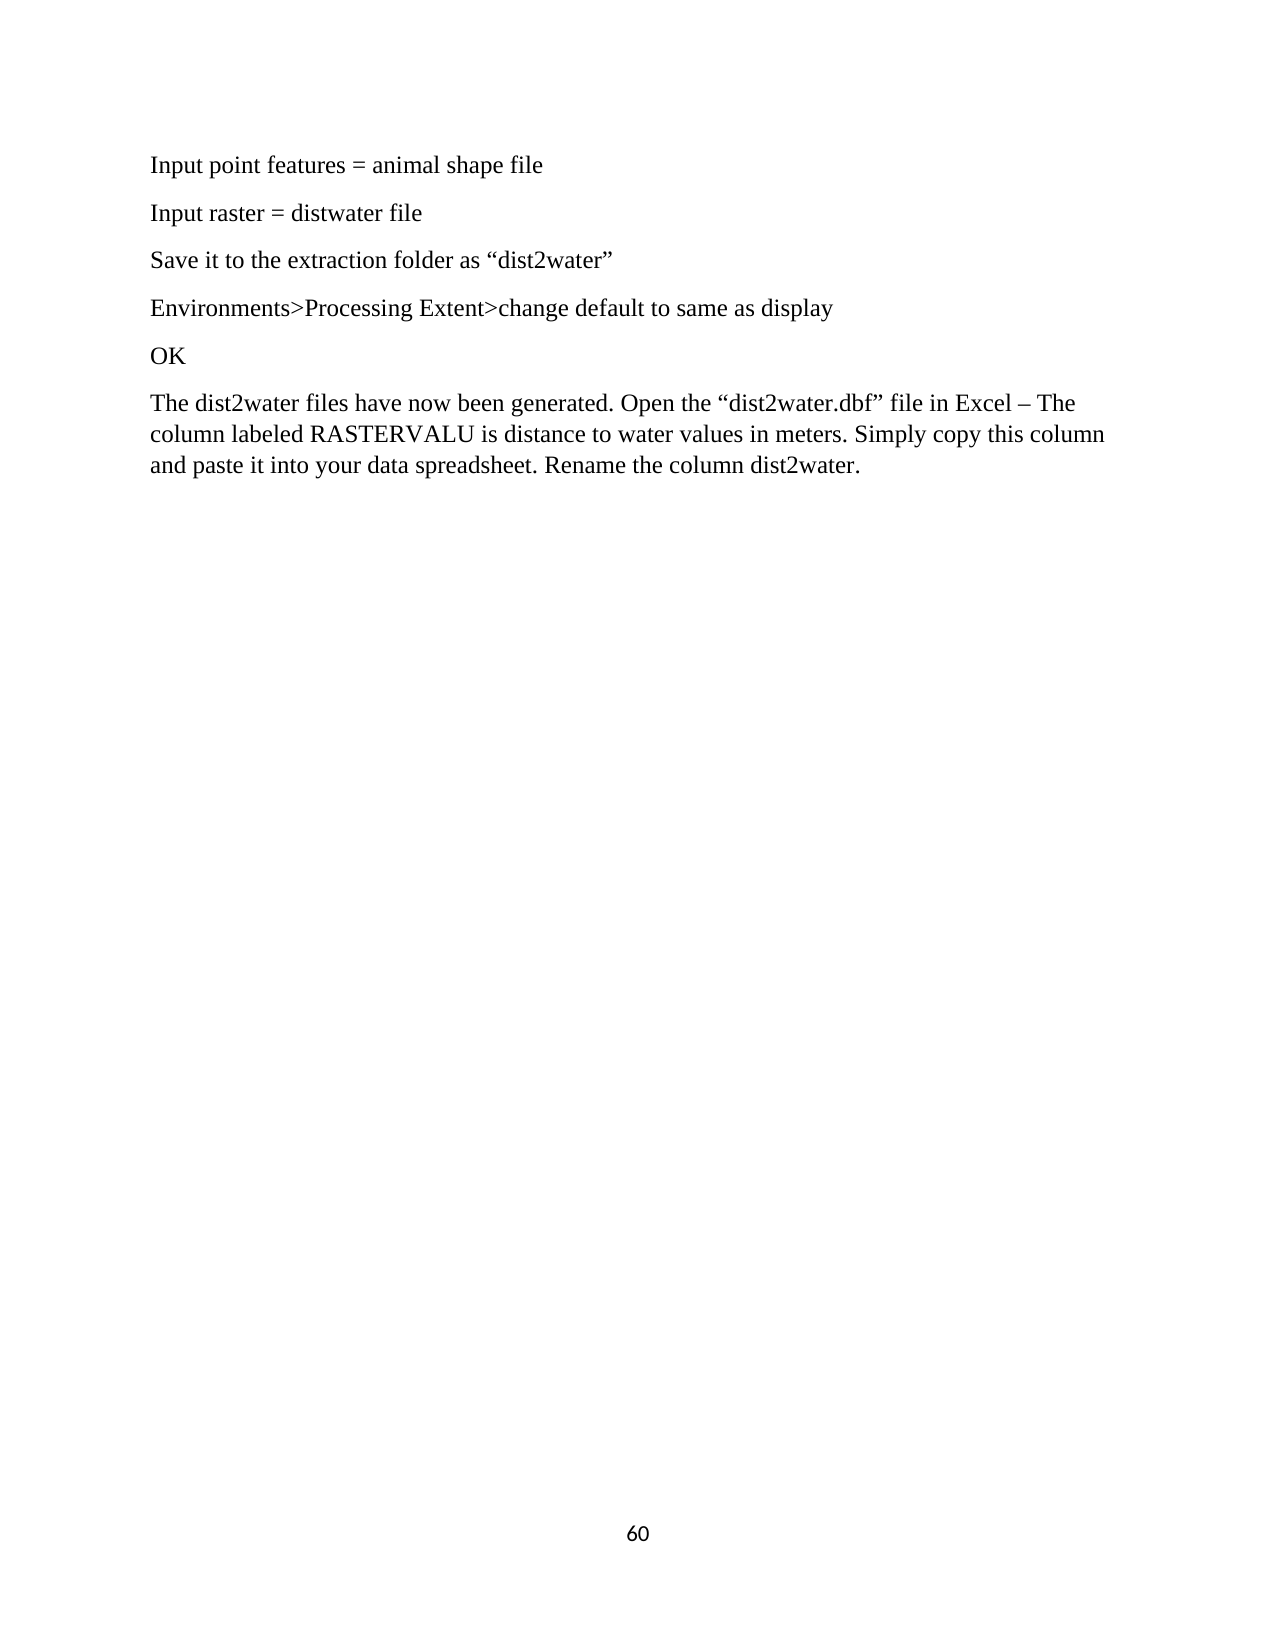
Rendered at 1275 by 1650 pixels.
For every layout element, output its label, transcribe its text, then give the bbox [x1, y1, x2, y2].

text Input raster = distwater file [150, 198, 1125, 226]
text Input point features = animal shape file [150, 150, 1125, 179]
text The dist2water files have now been generated. Open the “dist2water.dbf” file in Excel – The column labeled RASTERVALU is distance to water values in meters. Simply copy this column and paste it into your data spreadsheet. Rename the column dist2water. [150, 388, 1125, 479]
text Save it to the extraction folder as “dist2water” [150, 245, 1125, 274]
text OK [150, 341, 1125, 369]
text Environments>Processing Extent>change default to same as display [150, 293, 1125, 322]
